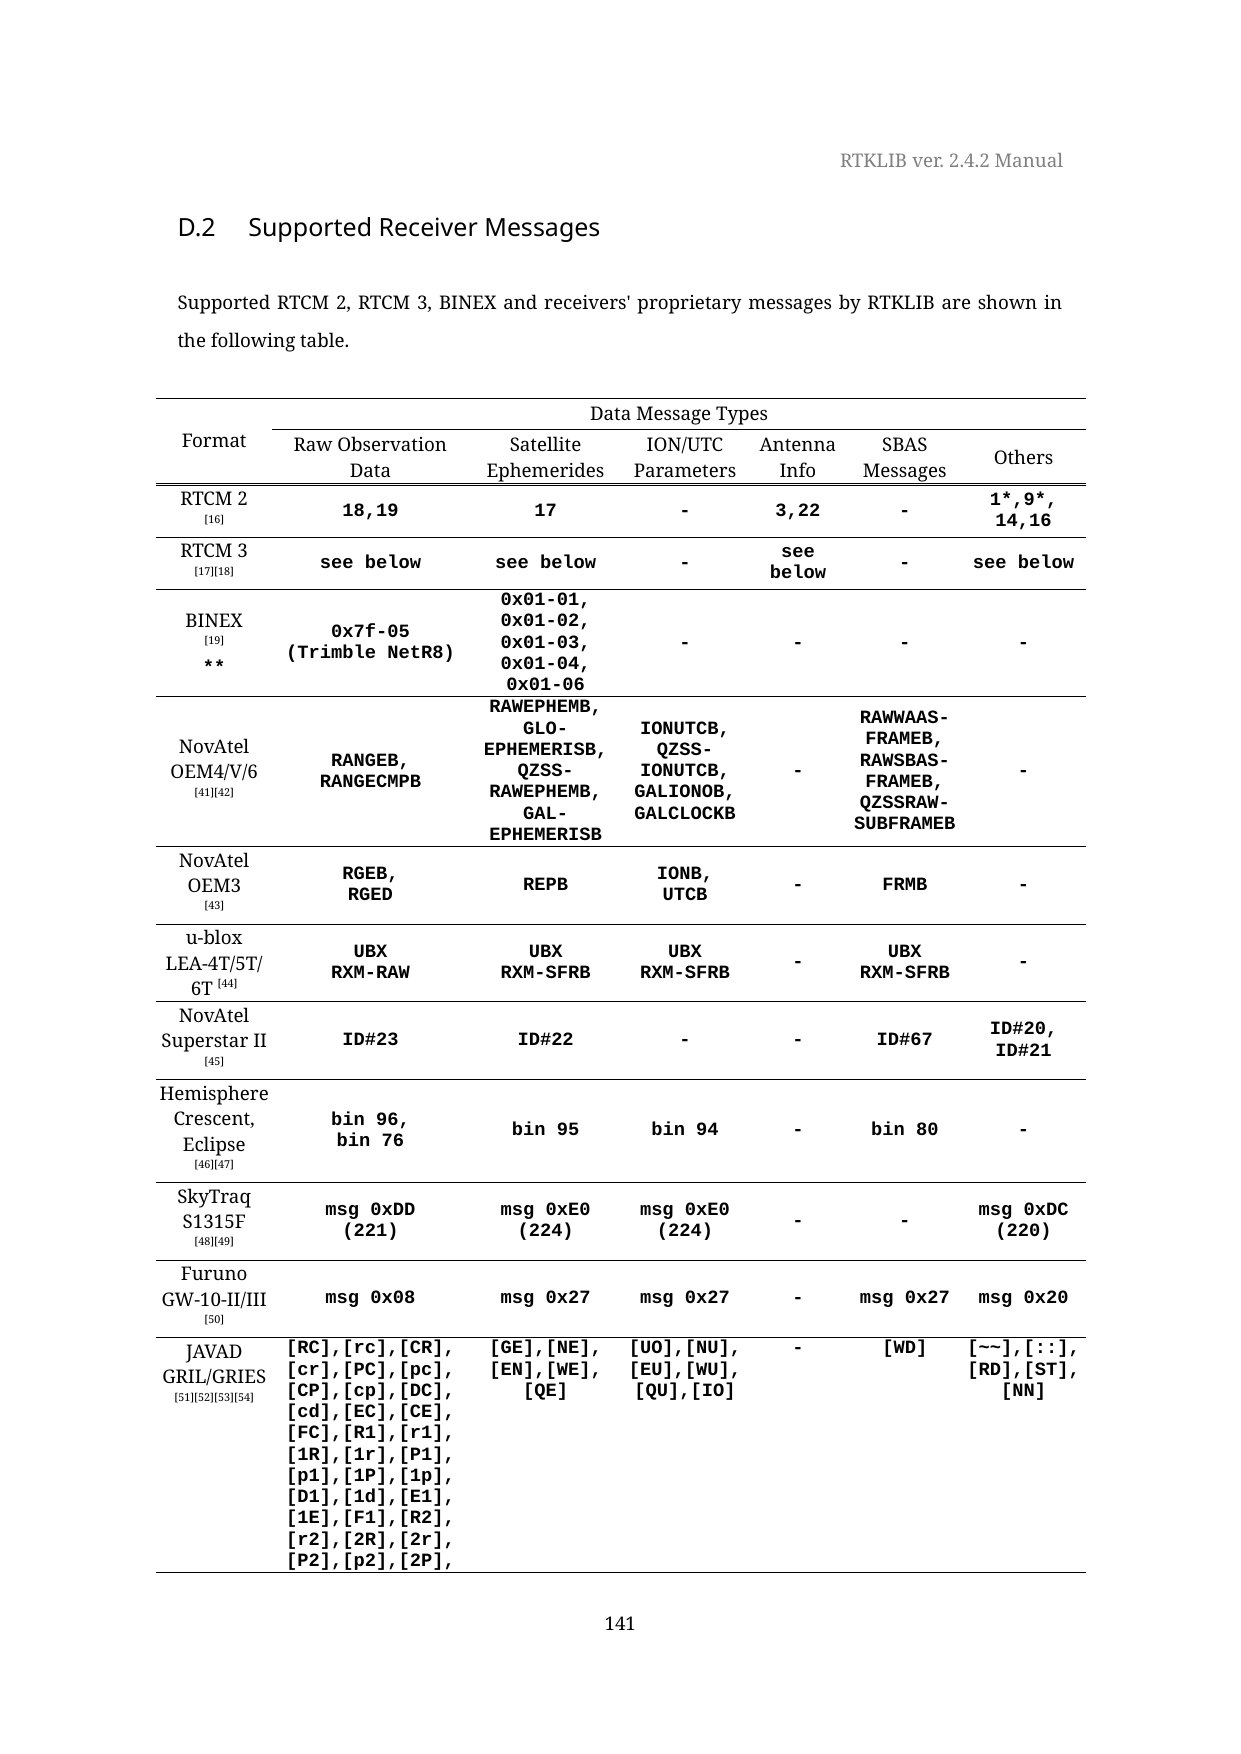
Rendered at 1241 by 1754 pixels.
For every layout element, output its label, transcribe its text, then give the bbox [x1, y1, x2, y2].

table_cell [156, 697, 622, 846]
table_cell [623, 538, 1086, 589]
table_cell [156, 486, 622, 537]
text Supported RTCM 2, RTCM 3, BINEX and receivers' proprietary messages by RTKLIB are shown in the following table. [177, 283, 1063, 359]
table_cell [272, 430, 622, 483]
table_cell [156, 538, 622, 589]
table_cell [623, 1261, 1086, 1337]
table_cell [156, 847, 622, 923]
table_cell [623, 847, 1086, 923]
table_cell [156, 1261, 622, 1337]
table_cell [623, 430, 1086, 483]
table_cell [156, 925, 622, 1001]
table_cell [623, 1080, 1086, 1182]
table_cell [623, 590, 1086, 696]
subtitle D.2 Supported Receiver Messages [177, 207, 1063, 245]
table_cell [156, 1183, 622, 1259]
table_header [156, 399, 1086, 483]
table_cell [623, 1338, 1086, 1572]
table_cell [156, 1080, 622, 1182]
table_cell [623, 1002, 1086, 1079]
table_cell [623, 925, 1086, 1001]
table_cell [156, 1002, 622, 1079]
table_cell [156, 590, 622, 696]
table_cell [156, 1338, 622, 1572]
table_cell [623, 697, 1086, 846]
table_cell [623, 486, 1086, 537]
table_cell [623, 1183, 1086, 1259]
